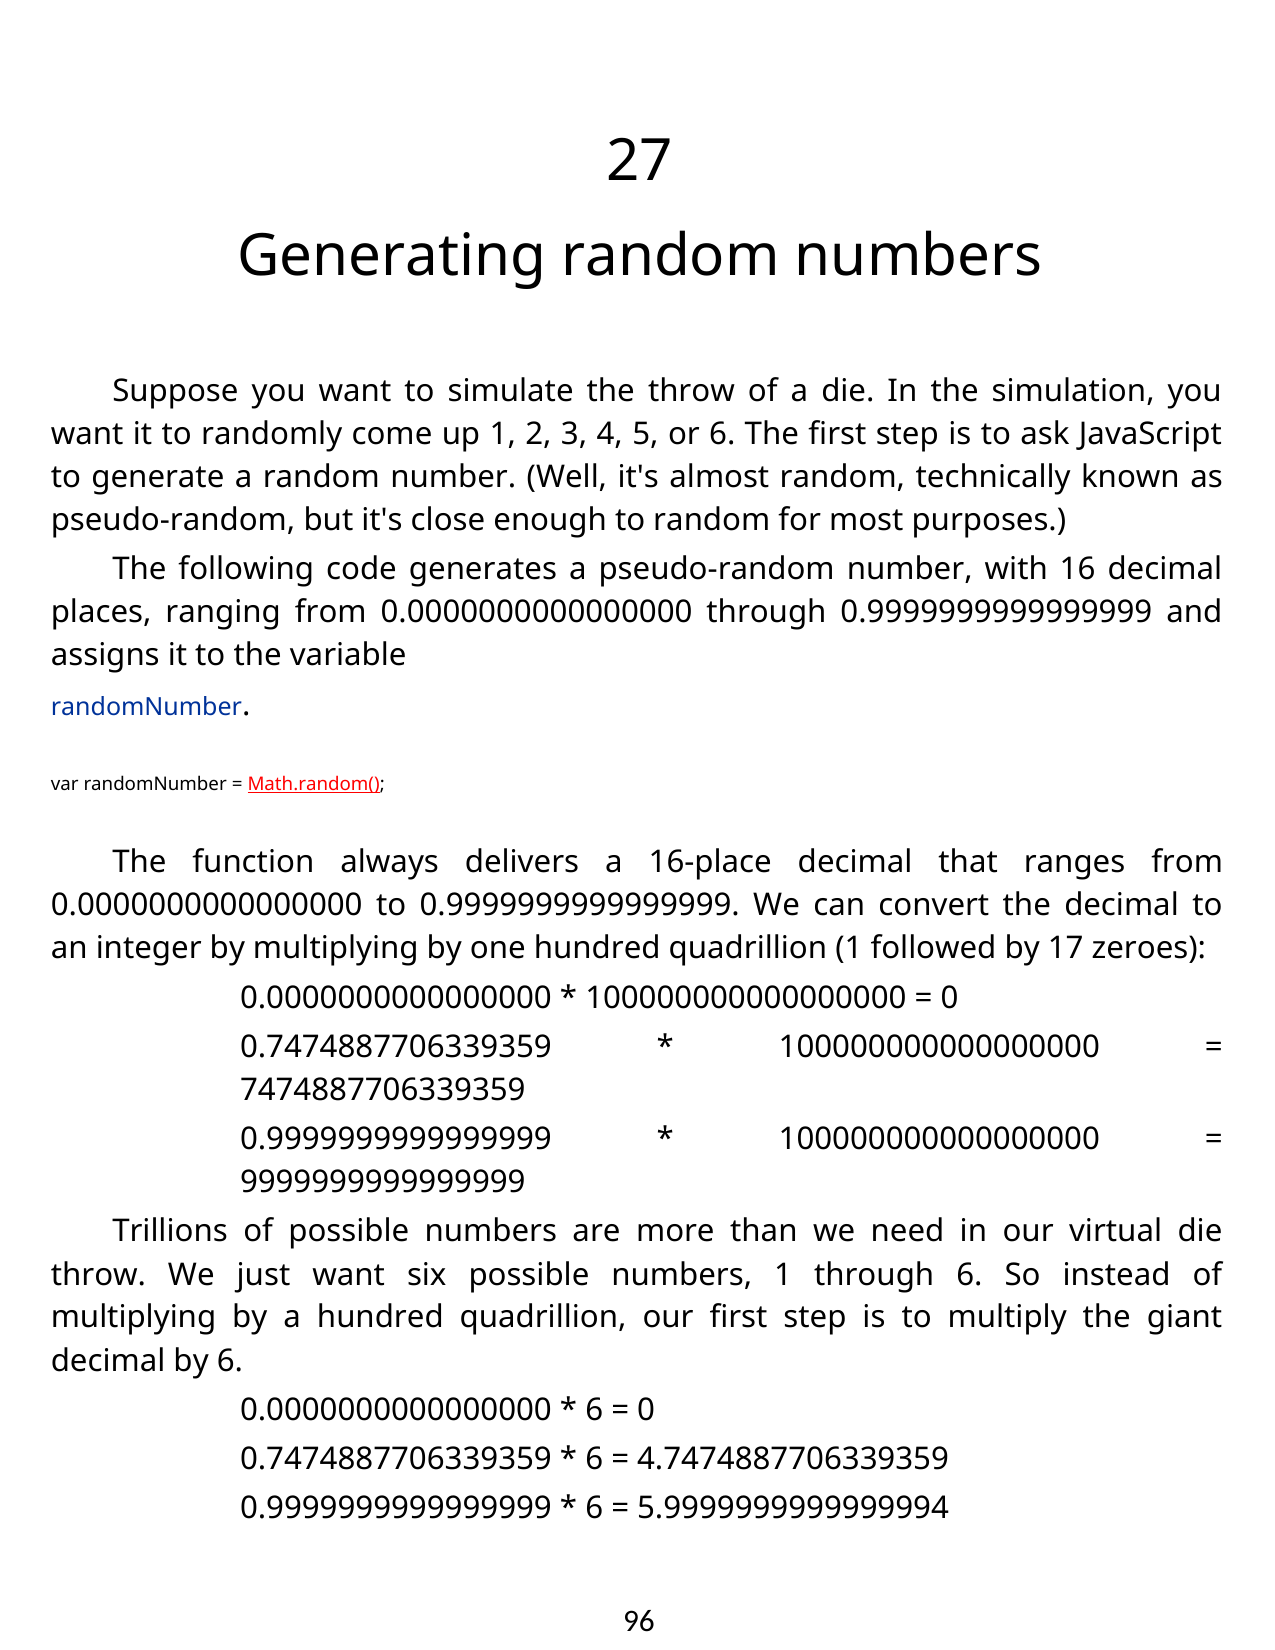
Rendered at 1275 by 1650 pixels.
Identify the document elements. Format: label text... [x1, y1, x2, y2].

text Generating random numbers [52, 213, 1227, 292]
text 0.7474887706339359 * 100000000000000000 = 7474887706339359 [240, 1024, 1224, 1109]
text 0.7474887706339359 * 6 = 4.7474887706339359 [240, 1436, 1224, 1479]
text 27 [52, 118, 1227, 198]
text var randomNumber = Math.random(); [51, 770, 1226, 796]
text Suppose you want to simulate the throw of a die. In the simulation, you want it to randomly come up 1, 2, 3, 4, 5, or 6. The first step is to ask JavaScript to generate a random number. (Well, it's almost random, technically known as pseudo-random, but it's close enough to random for most purposes.) [51, 368, 1224, 540]
text 0.9999999999999999 * 6 = 5.9999999999999994 [240, 1485, 1224, 1528]
text 0.0000000000000000 * 100000000000000000 = 0 [240, 974, 1224, 1017]
text 0.0000000000000000 * 6 = 0 [240, 1387, 1224, 1429]
text Trillions of possible numbers are more than we need in our virtual die throw. We just want six possible numbers, 1 through 6. So instead of multiplying by a hundred quadrillion, our first step is to multiply the giant decimal by 6. [51, 1208, 1224, 1380]
text 0.9999999999999999 * 100000000000000000 = 9999999999999999 [240, 1116, 1224, 1202]
text The following code generates a pseudo-random number, with 16 decimal places, ranging from 0.0000000000000000 through 0.9999999999999999 and assigns it to the variable [51, 546, 1224, 675]
text The function always delivers a 16-place decimal that ranges from 0.0000000000000000 to 0.9999999999999999. We can convert the decimal to an integer by multiplying by one hundred quadrillion (1 followed by 17 zeroes): [51, 839, 1224, 968]
text randomNumber. [51, 682, 1227, 724]
